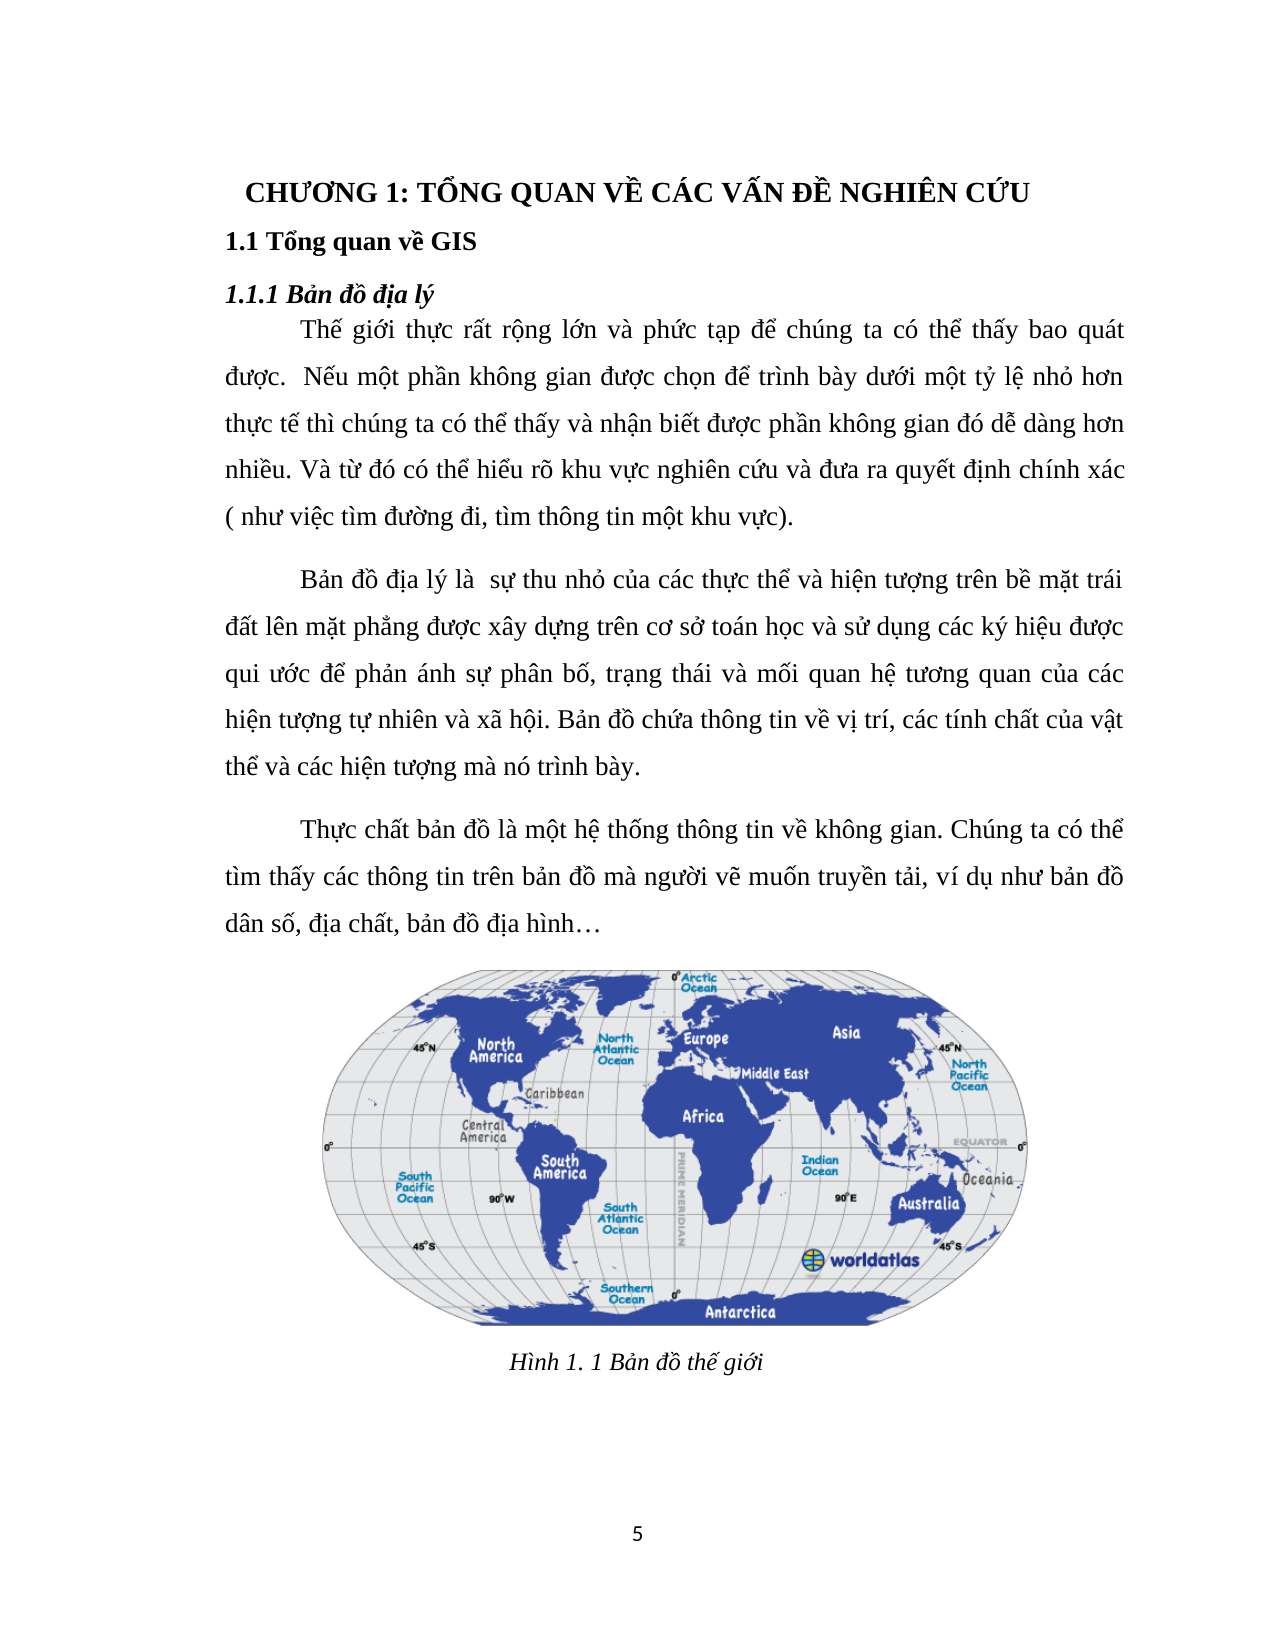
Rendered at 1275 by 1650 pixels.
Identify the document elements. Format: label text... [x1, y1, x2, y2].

list Tổng quan về GIS [225, 225, 1125, 256]
text Thế giới thực rất rộng lớn và phức tạp để chúng ta có thể thấy bao quát được. Nếu một phần không gian được chọn để trình bày dưới một tỷ lệ nhỏ hơn thực tế thì chúng ta có thể thấy và nhận biết được phần không gian đó dễ dàng hơn nhiều. Và từ đó có thể hiểu rõ khu vực nghiên cứu và đưa ra quyết định chính xác ( như việc tìm đường đi, tìm thông tin một khu vực). [225, 313, 1125, 531]
text Thực chất bản đồ là một hệ thống thông tin về không gian. Chúng ta có thể tìm thấy các thông tin trên bản đồ mà người vẽ muốn truyền tải, ví dụ như bản đồ dân số, địa chất, bản đồ địa hình… [225, 813, 1125, 938]
picture [322, 970, 1028, 1326]
text Bản đồ địa lý là sự thu nhỏ của các thực thể và hiện tượng trên bề mặt trái đất lên mặt phẳng được xây dựng trên cơ sở toán học và sử dụng các ký hiệu được qui ước để phản ánh sự phân bố, trạng thái và mối quan hệ tương quan của các hiện tượng tự nhiên và xã hội. Bản đồ chứa thông tin về vị trí, các tính chất của vật thể và các hiện tượng mà nó trình bày. [225, 563, 1125, 781]
text CHƯƠNG 1: TỔNG QUAN VỀ CÁC VẤN ĐỀ NGHIÊN CỨU [150, 175, 1125, 208]
subtitle 1.1.1 Bản đồ địa lý [150, 278, 1125, 309]
